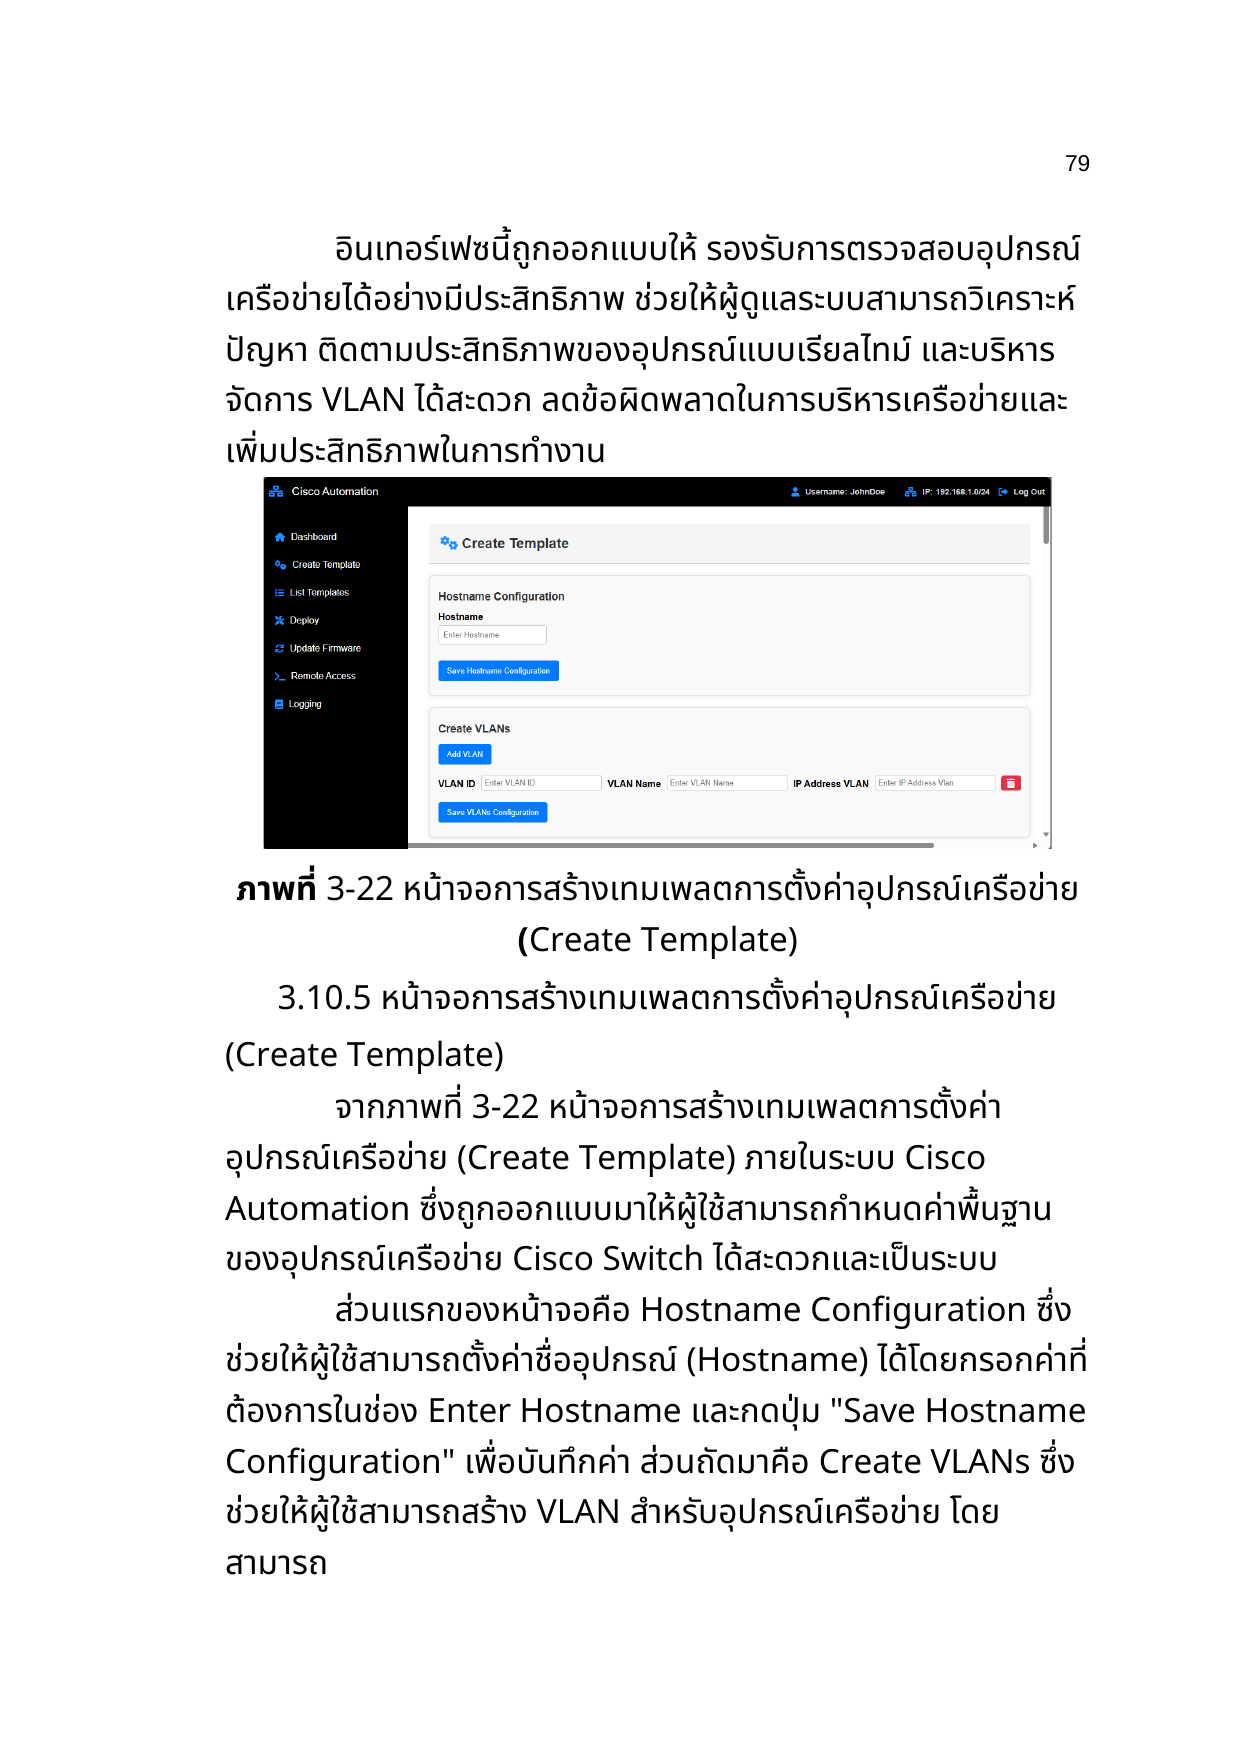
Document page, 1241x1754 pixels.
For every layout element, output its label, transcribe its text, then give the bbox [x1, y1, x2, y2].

text จากภาพที่ 3-22 หน้าจอการสร้างเทมเพลตการตั้งค่าอุปกรณ์เครือข่าย (Create Template) ภายในระบบ Cisco Automation ซึ่งถูกออกแบบมาให้ผู้ใช้สามารถกำหนดค่าพื้นฐานของอุปกรณ์เครือข่าย Cisco Switch ได้สะดวกและเป็นระบบ [225, 1083, 1090, 1286]
picture [263, 477, 1052, 849]
text ส่วนแรกของหน้าจอคือ Hostname Configuration ซึ่งช่วยให้ผู้ใช้สามารถตั้งค่าชื่ออุปกรณ์ (Hostname) ได้โดยกรอกค่าที่ต้องการในช่อง Enter Hostname และกดปุ่ม "Save Hostname Configuration" เพื่อบันทึกค่า ส่วนถัดมาคือ Create VLANs ซึ่งช่วยให้ผู้ใช้สามารถสร้าง VLAN สำหรับอุปกรณ์เครือข่าย โดยสามารถ [225, 1286, 1090, 1589]
subtitle หน้าจอการสร้างเทมเพลตการตั้งค่าอุปกรณ์เครือข่าย (Create Template) [225, 973, 1090, 1076]
text อินเทอร์เฟซนี้ถูกออกแบบให้ รองรับการตรวจสอบอุปกรณ์เครือข่ายได้อย่างมีประสิทธิภาพ ช่วยให้ผู้ดูแลระบบสามารถวิเคราะห์ปัญหา ติดตามประสิทธิภาพของอุปกรณ์แบบเรียลไทม์ และบริหารจัดการ VLAN ได้สะดวก ลดข้อผิดพลาดในการบริหารเครือข่ายและเพิ่มประสิทธิภาพในการทำงาน [225, 225, 1090, 477]
text ภาพที่ 3-22 หน้าจอการสร้างเทมเพลตการตั้งค่าอุปกรณ์เครือข่าย (Create Template) [225, 865, 1090, 961]
